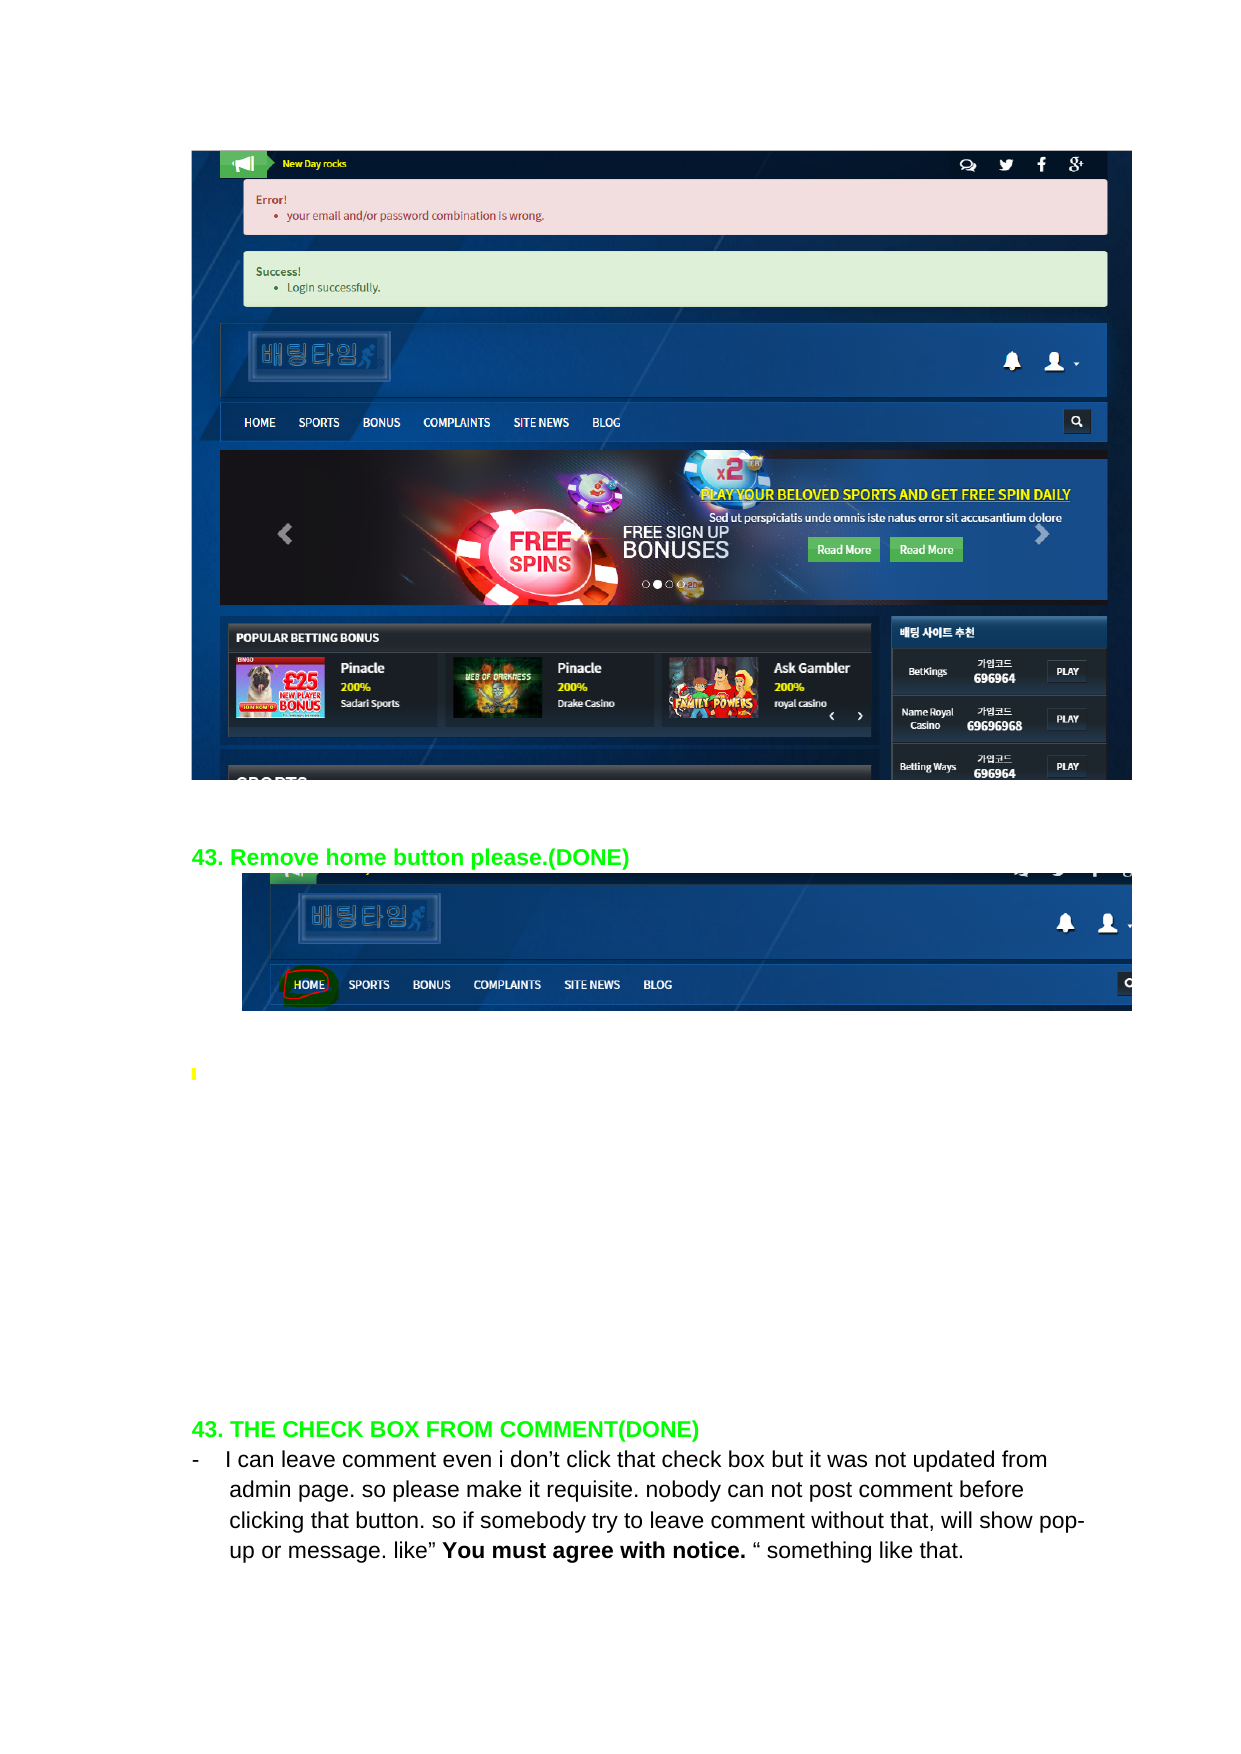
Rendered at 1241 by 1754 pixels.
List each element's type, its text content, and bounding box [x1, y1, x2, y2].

picture [191, 150, 1132, 780]
text - I can leave comment even i don’t click that check box but it was not updated from admin page. so please make it requisite. nobody can not post comment before clicking that button. so if somebody try to leave comment without that, will show pop-up or message. like” You must agree with notice. “ something like that. [192, 1446, 1090, 1563]
text 43. THE CHECK BOX FROM COMMENT(DONE) [192, 1416, 1090, 1442]
text 43. Remove home button please.(DONE) [192, 843, 1090, 870]
picture [191, 873, 1132, 1080]
